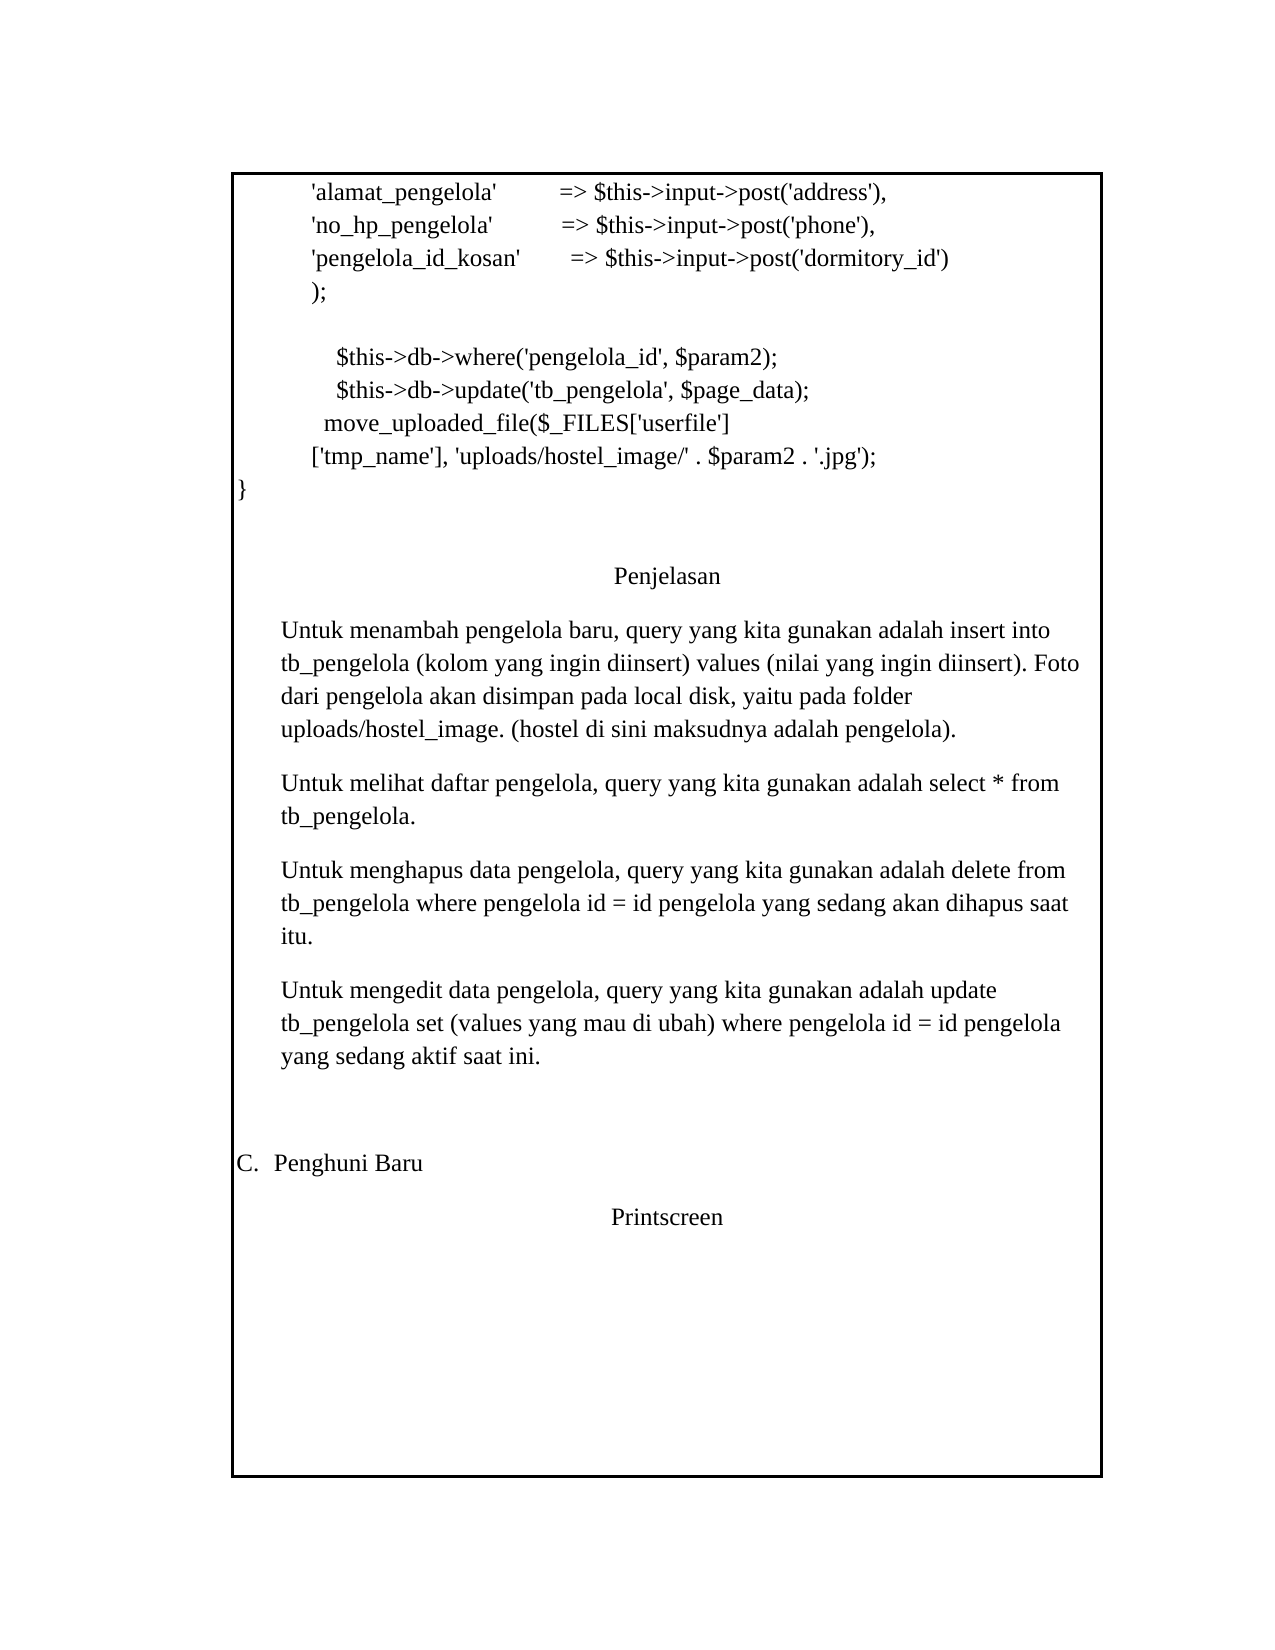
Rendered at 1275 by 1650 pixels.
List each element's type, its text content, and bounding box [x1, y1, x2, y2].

text 'pengelola_id_kosan' => $this->input->post('dormitory_id') [236, 243, 1098, 272]
text Printscreen [236, 1202, 1098, 1231]
text Penjelasan [236, 561, 1098, 590]
text $this->db->where('pengelola_id', $param2); [236, 342, 1098, 371]
text ); [236, 276, 1098, 305]
text Untuk melihat daftar pengelola, query yang kita gunakan adalah select * from tb_pengelola. [281, 768, 1098, 830]
text } [236, 474, 1098, 503]
text Untuk menambah pengelola baru, query yang kita gunakan adalah insert into tb_pengelola (kolom yang ingin diinsert) values (nilai yang ingin diinsert). Foto dari pengelola akan disimpan pada local disk, yaitu pada folder uploads/hostel_image. (hostel di sini maksudnya adalah pengelola). [281, 615, 1098, 743]
text 'no_hp_pengelola' => $this->input->post('phone'), [236, 210, 1098, 239]
text 'alamat_pengelola' => $this->input->post('address'), [236, 177, 1098, 206]
text Untuk menghapus data pengelola, query yang kita gunakan adalah delete from tb_pengelola where pengelola id = id pengelola yang sedang akan dihapus saat itu. [281, 855, 1098, 950]
text $this->db->update('tb_pengelola', $page_data); [236, 375, 1098, 404]
list Penghuni Baru [236, 1148, 1098, 1177]
text Untuk mengedit data pengelola, query yang kita gunakan adalah update tb_pengelola set (values yang mau di ubah) where pengelola id = id pengelola yang sedang aktif saat ini. [281, 975, 1098, 1069]
text move_uploaded_file($_FILES['userfile']['tmp_name'], 'uploads/hostel_image/' . $param2 . '.jpg'); [311, 408, 1098, 470]
